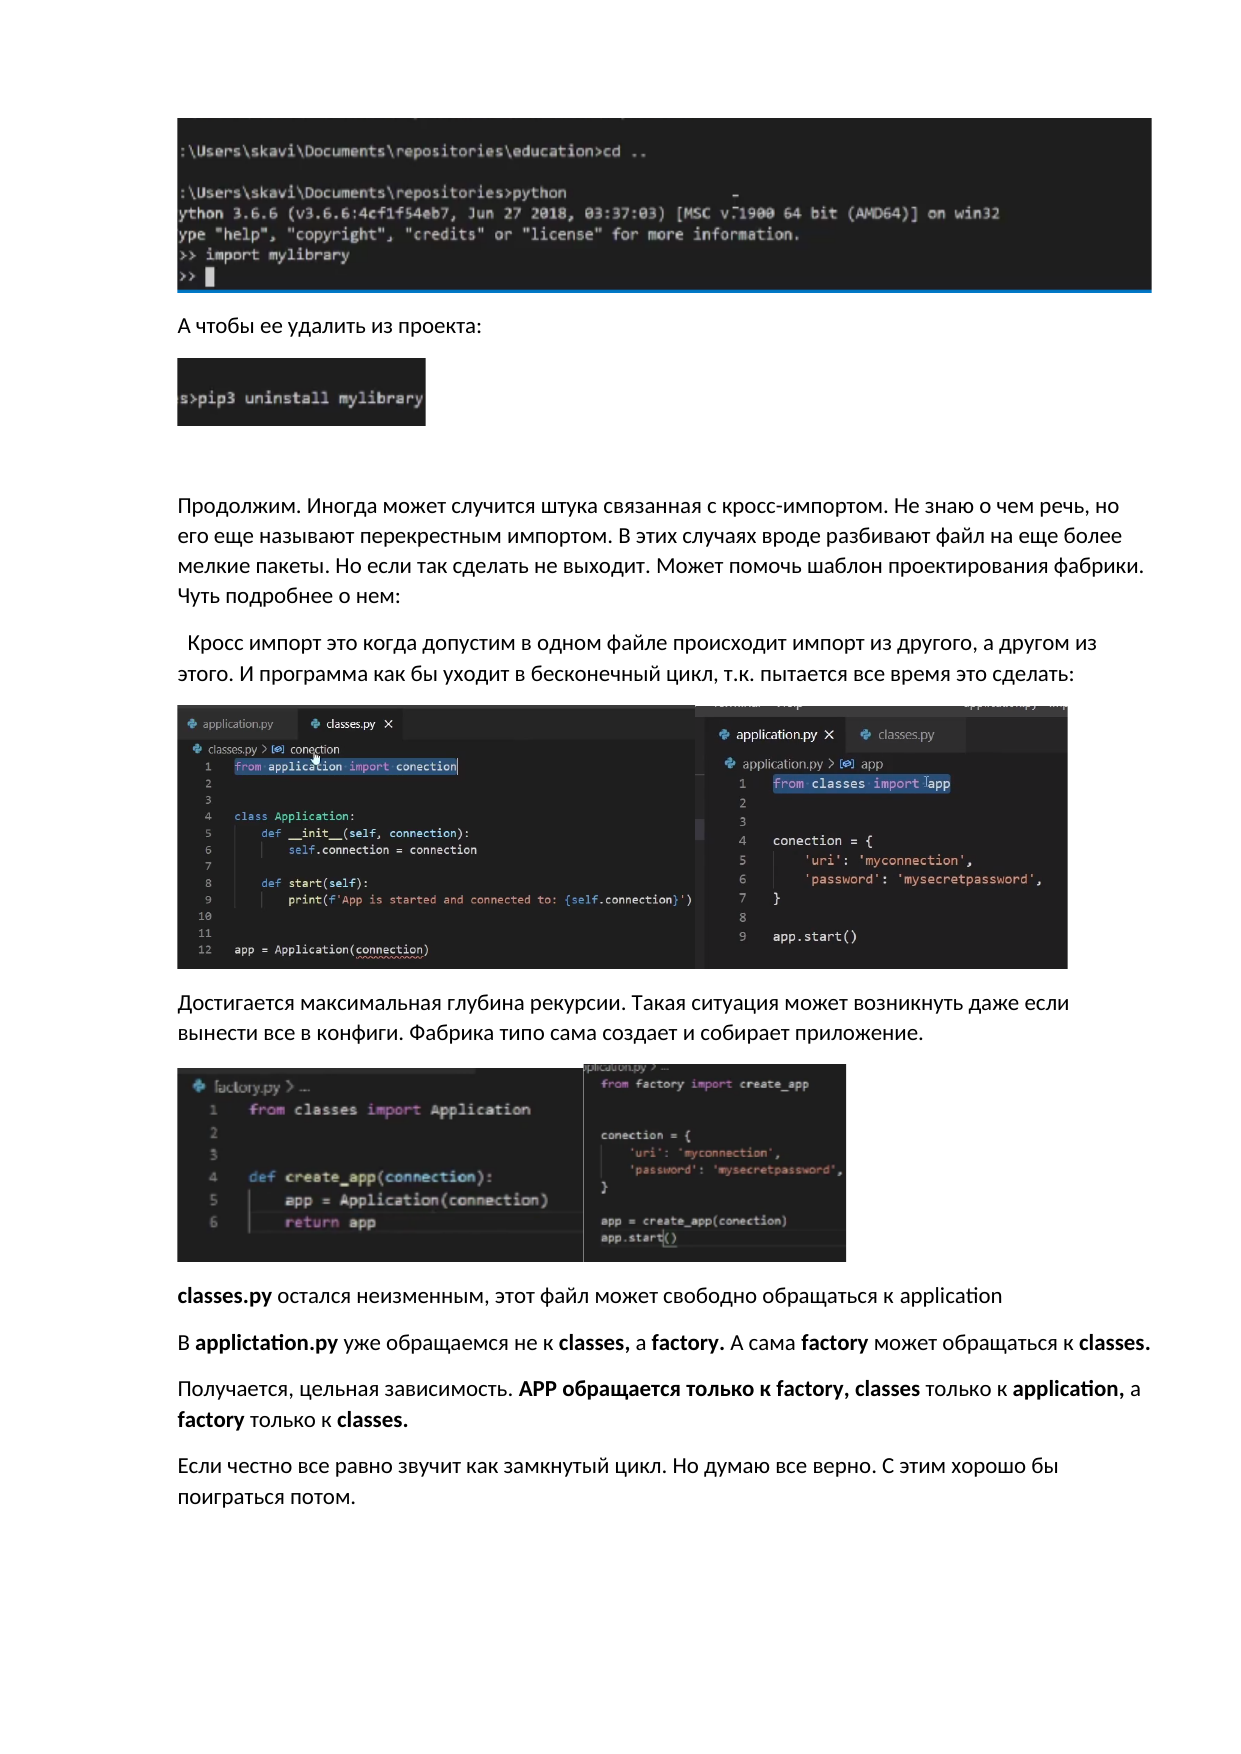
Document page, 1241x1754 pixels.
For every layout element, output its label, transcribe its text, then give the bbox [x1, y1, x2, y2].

picture [177, 1064, 847, 1262]
text В applictation.py уже обращаемся не к classes, а factory. А сама factory может обращаться к classes. [177, 1328, 1152, 1356]
text А чтобы ее удалить из проекта: [177, 311, 1152, 339]
text Достигается максимальная глубина рекурсии. Такая ситуация может возникнуть даже если вынести все в конфиги. Фабрика типо сама создает и собирает приложение. [177, 988, 1152, 1046]
text Продолжим. Иногда может случится штука связанная с кросс-импортом. Не знаю о чем речь, но его еще называют перекрестным импортом. В этих случаях вроде разбивают файл на еще более мелкие пакеты. Но если так сделать не выходит. Может помочь шаблон проектирования фабрики. Чуть подробнее о нем: [177, 491, 1152, 609]
picture [177, 358, 426, 426]
picture [177, 705, 1068, 969]
text Получается, цельная зависимость. APP обращается только к factory, classes только к application, а factory только к classes. [177, 1374, 1152, 1433]
text classes.py остался неизменным, этот файл может свободно обращаться к application [177, 1281, 1152, 1309]
picture [177, 118, 1152, 293]
text Если честно все равно звучит как замкнутый цикл. Но думаю все верно. С этим хорошо бы поиграться потом. [177, 1452, 1152, 1510]
text Кросс импорт это когда допустим в одном файле происходит импорт из другого, а другом из этого. И программа как бы уходит в бесконечный цикл, т.к. пытается все время это сделать: [177, 628, 1152, 687]
